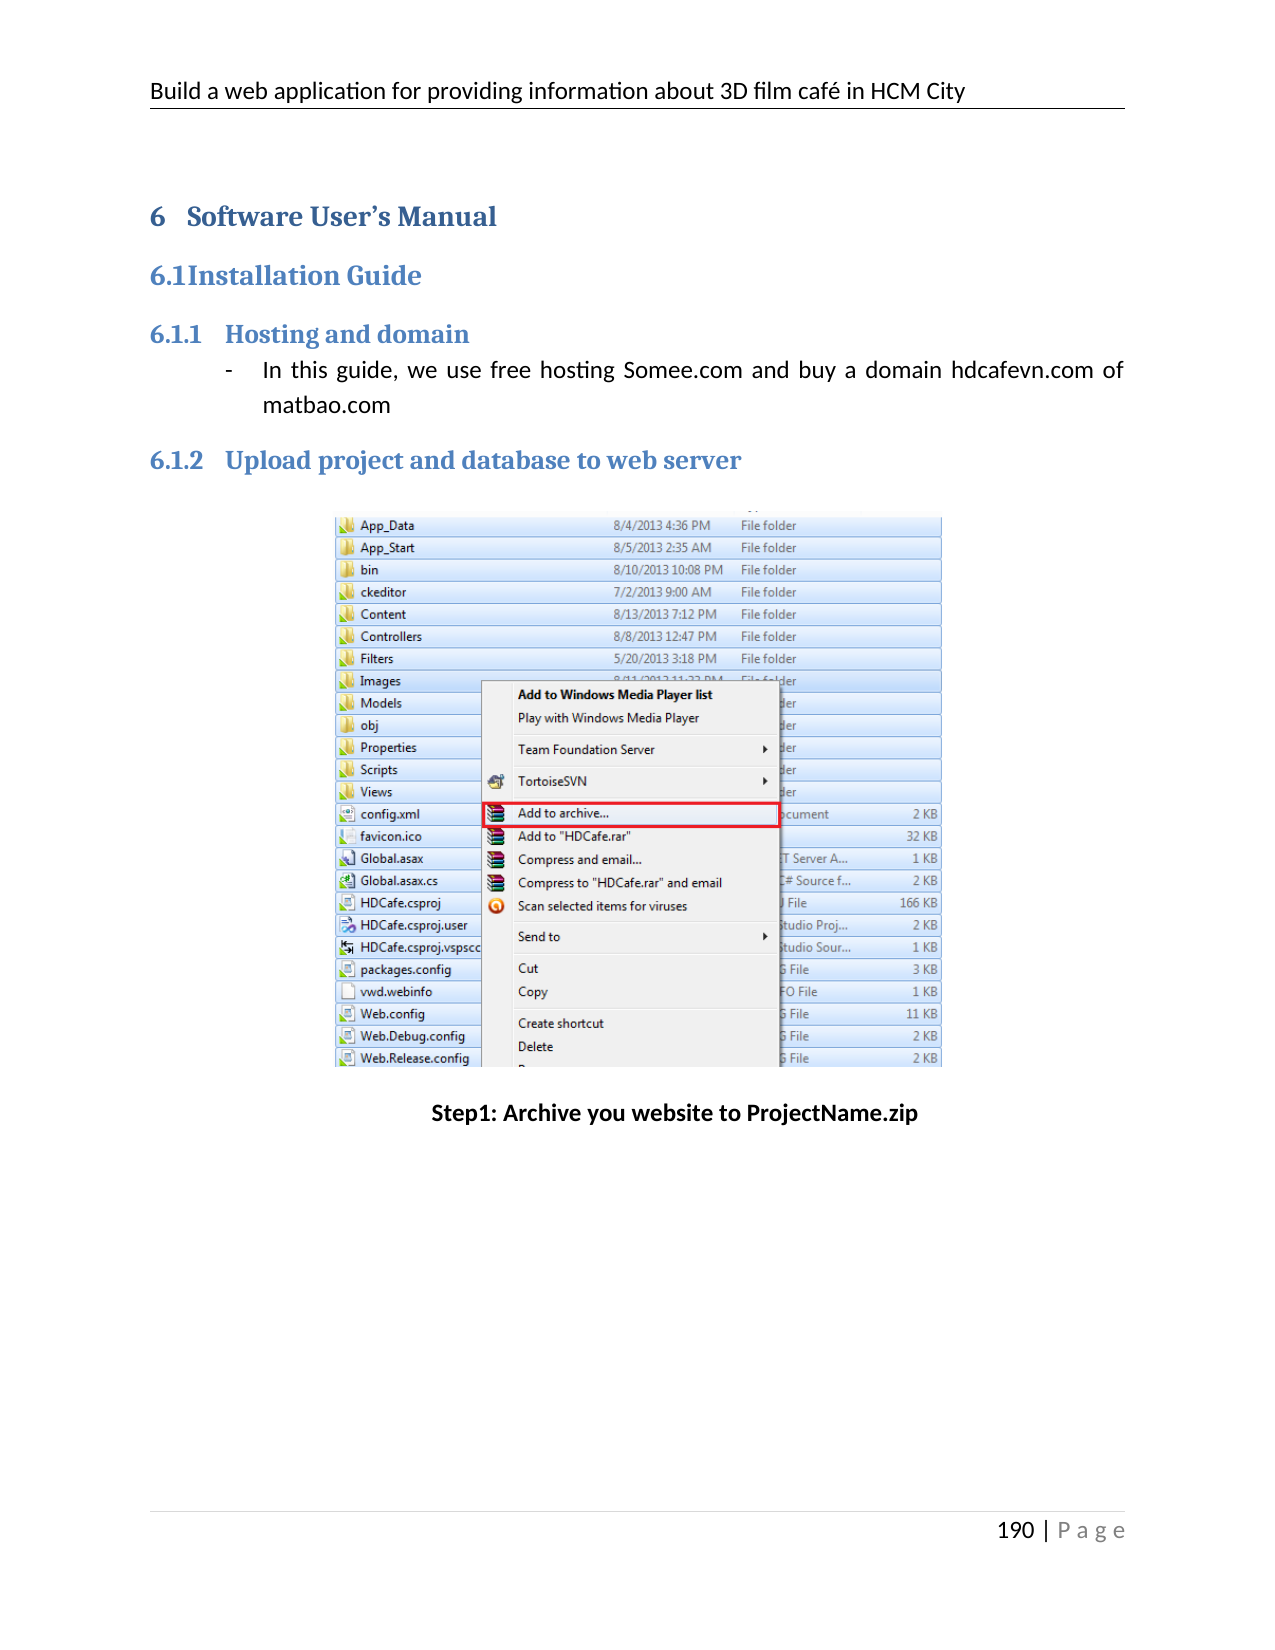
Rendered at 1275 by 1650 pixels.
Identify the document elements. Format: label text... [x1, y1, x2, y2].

list In this guide, we use free hosting Somee.com and buy a domain hdcafevn.com of matbao.com [225, 354, 1125, 420]
text Step1: Archive you website to ProjectName.zip [150, 1097, 1125, 1128]
subtitle Software User’s Manual [150, 200, 1125, 233]
subtitle Hosting and domain [150, 319, 1125, 350]
subtitle Installation Guide [150, 259, 1125, 293]
picture [332, 511, 943, 1067]
subtitle Upload project and database to web server [150, 445, 1125, 476]
